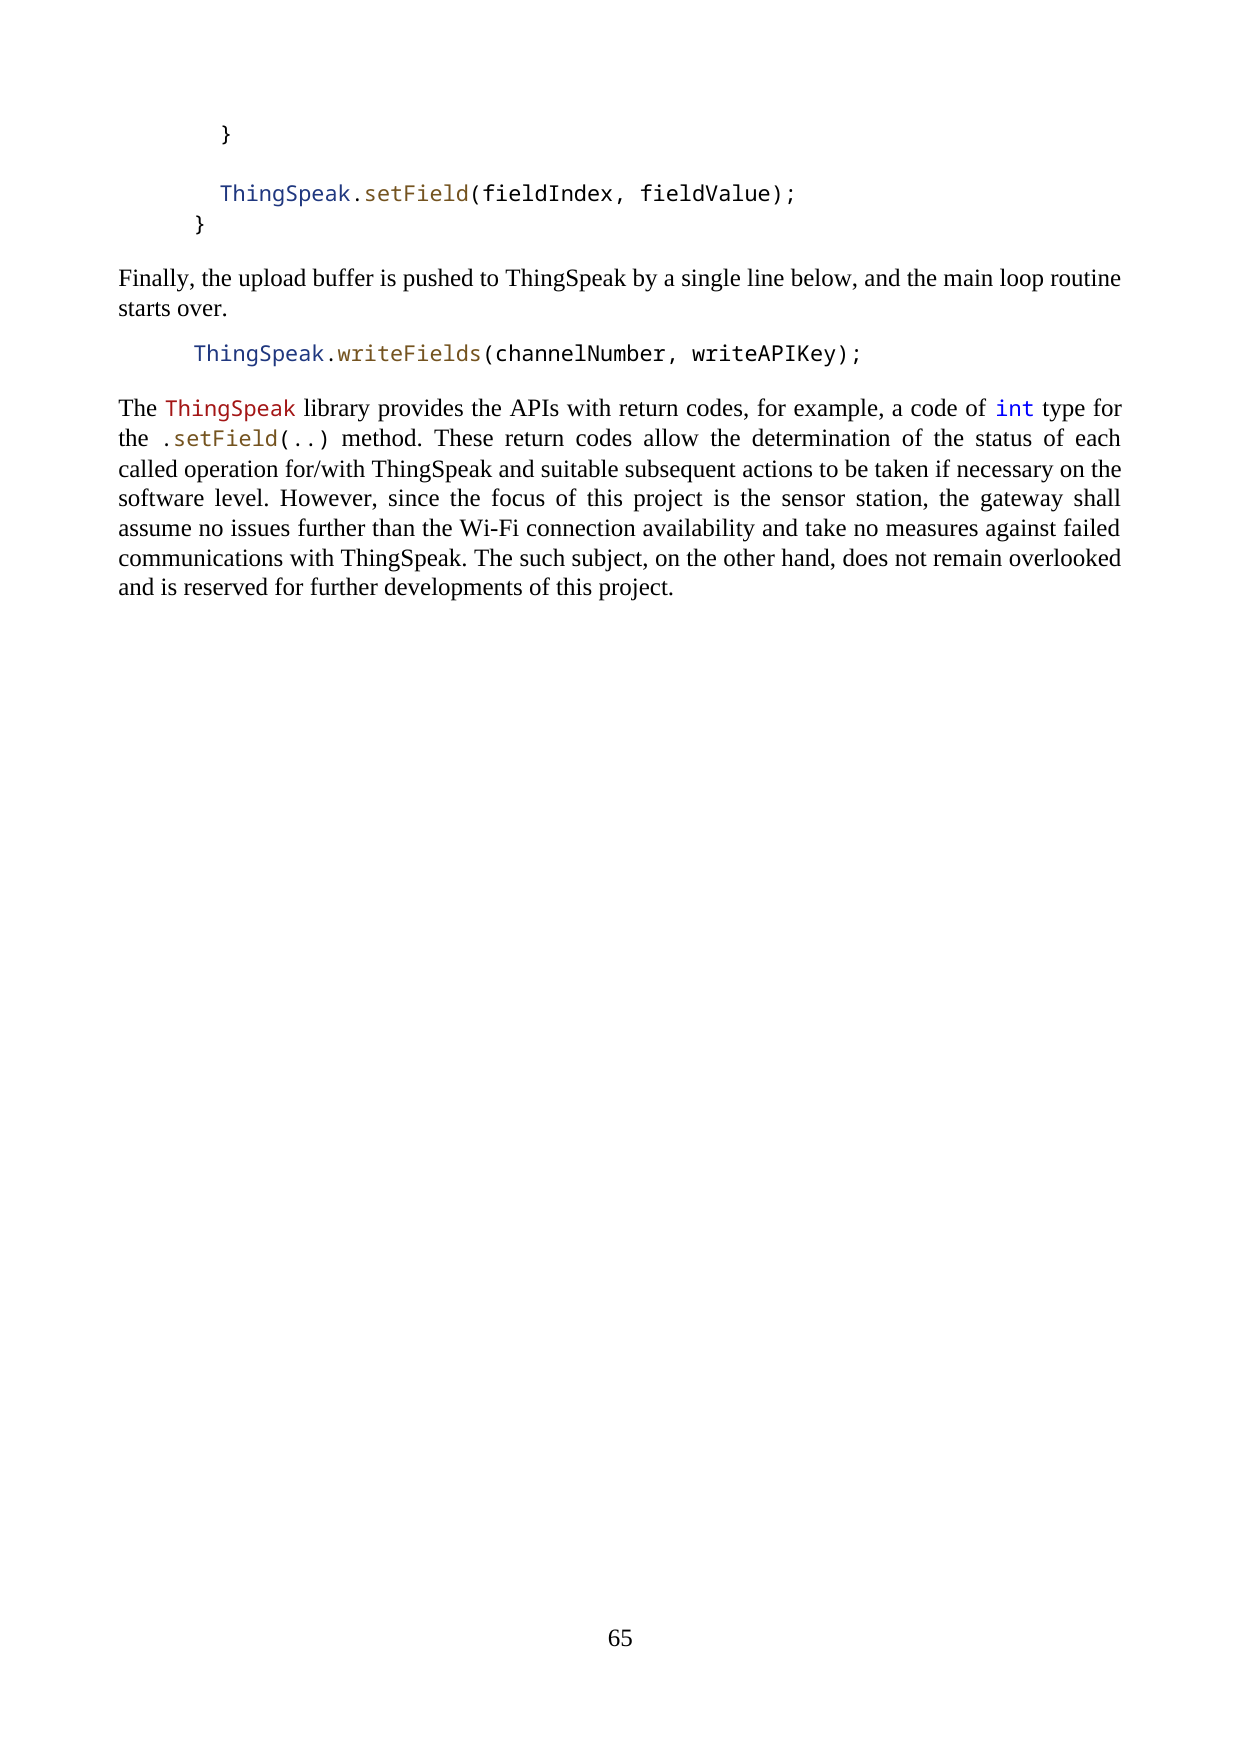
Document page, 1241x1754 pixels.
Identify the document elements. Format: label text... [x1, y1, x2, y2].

text ThingSpeak.writeFields(channelNumber, writeAPIKey); [118, 338, 1122, 368]
text Finally, the upload buffer is pushed to ThingSpeak by a single line below, and the main loop routine starts over. [118, 262, 1122, 322]
text ThingSpeak.setField(fieldIndex, fieldValue); [118, 178, 1122, 207]
text } [118, 207, 1122, 237]
text } [118, 118, 1122, 148]
text The ThingSpeak library provides the APIs with return codes, for example, a code of int type for the .setField(..) method. These return codes allow the determination of the status of each called operation for/with ThingSpeak and suitable subsequent actions to be taken if necessary on the software level. However, since the focus of this project is the sensor station, the gateway shall assume no issues further than the Wi-Fi connection availability and take no measures against failed communications with ThingSpeak. The such subject, on the other hand, does not remain overlooked and is reserved for further developments of this project. [118, 393, 1122, 601]
